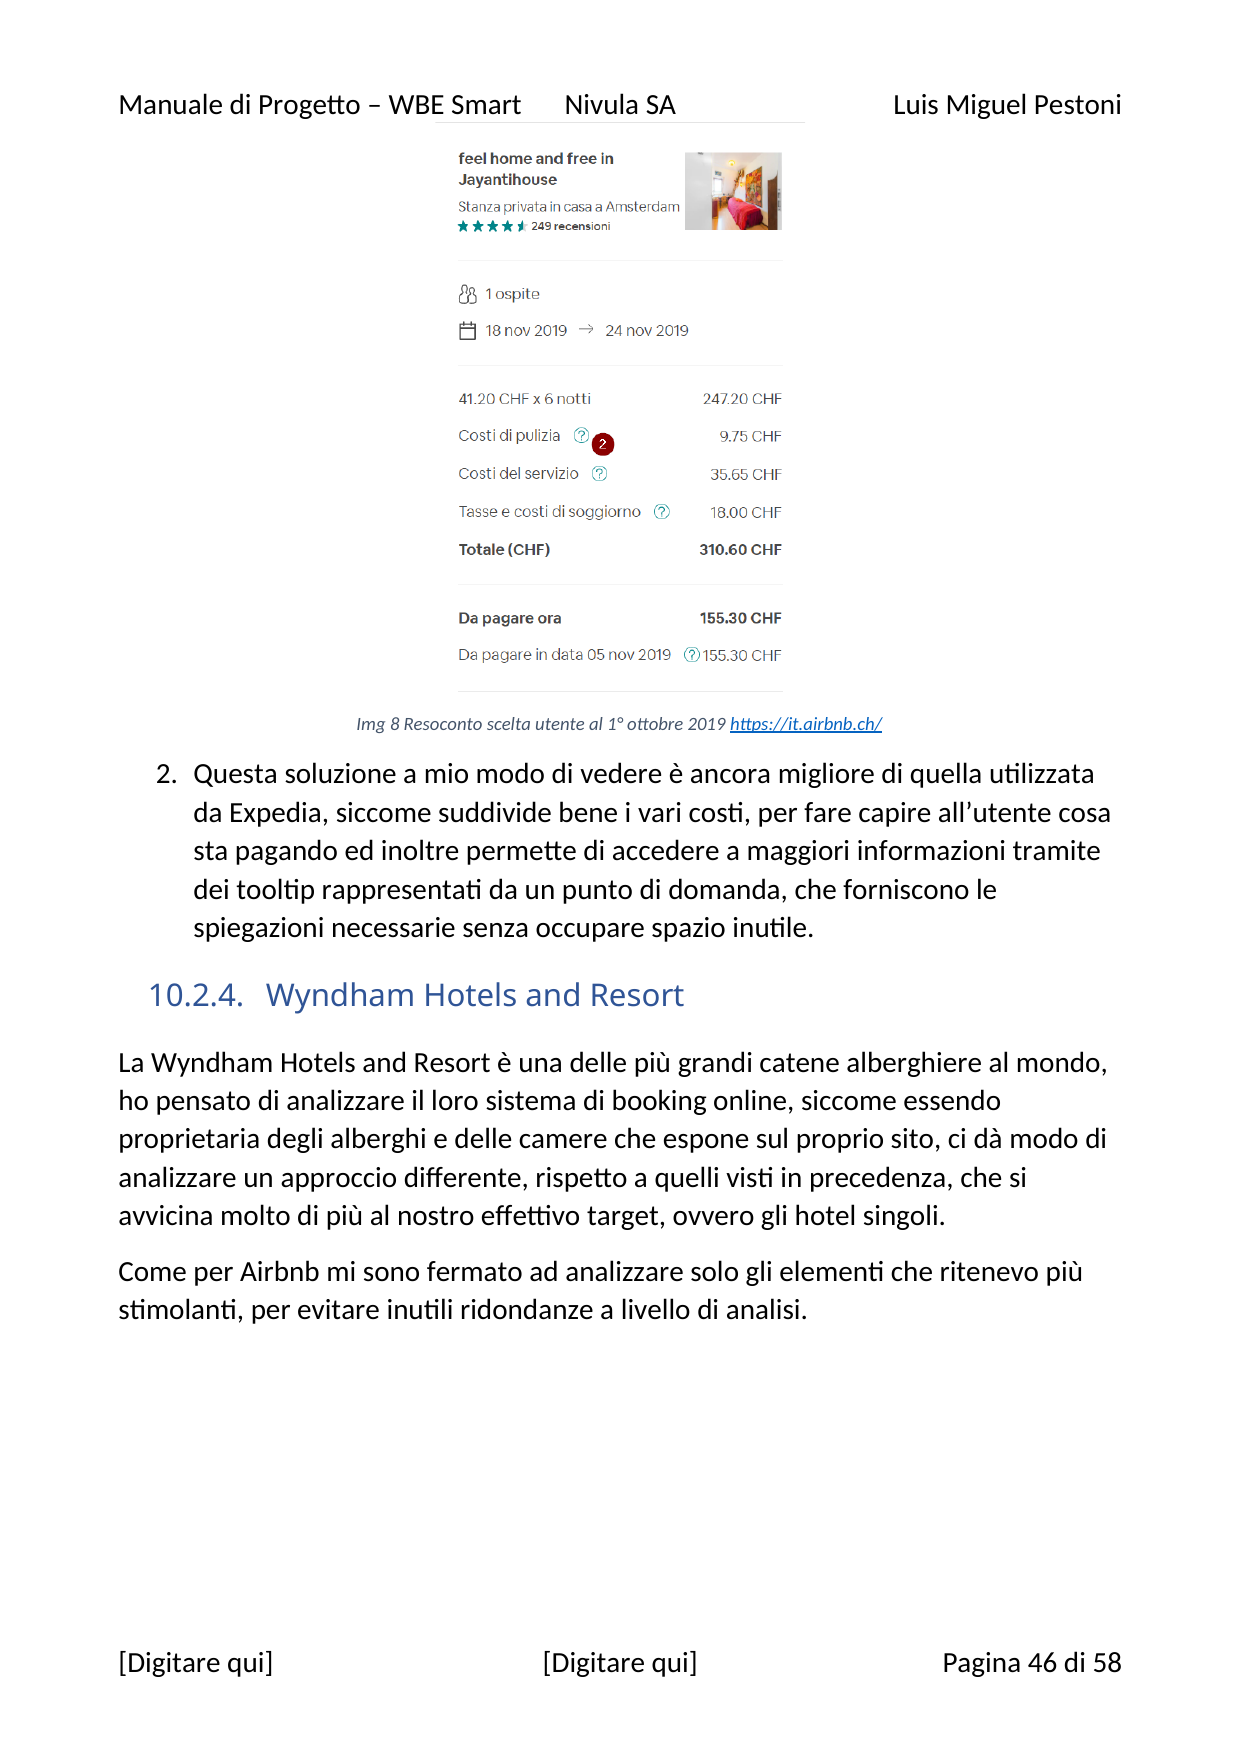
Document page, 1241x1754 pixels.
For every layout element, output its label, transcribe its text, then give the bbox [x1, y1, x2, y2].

list Questa soluzione a mio modo di vedere è ancora migliore di quella utilizzata da Expedia, siccome suddivide bene i vari costi, per fare capire all’utente cosa sta pagando ed inoltre permette di accedere a maggiori informazioni tramite dei tooltip rappresentati da un punto di domanda, che forniscono le spiegazioni necessarie senza occupare spazio inutile. [156, 756, 1122, 945]
picture [435, 121, 805, 693]
text Come per Airbnb mi sono fermato ad analizzare solo gli elementi che ritenevo più stimolanti, per evitare inutili ridondanze a livello di analisi. [118, 1253, 1122, 1327]
text La Wyndham Hotels and Resort è una delle più grandi catene alberghiere al mondo, ho pensato di analizzare il loro sistema di booking online, siccome essendo proprietaria degli alberghi e delle camere che espone sul proprio sito, ci dà modo di analizzare un approccio differente, rispetto a quelli visti in precedenza, che si avvicina molto di più al nostro effettivo target, ovvero gli hotel singoli. [118, 1044, 1122, 1233]
subtitle Wyndham Hotels and Resort [148, 973, 1122, 1015]
